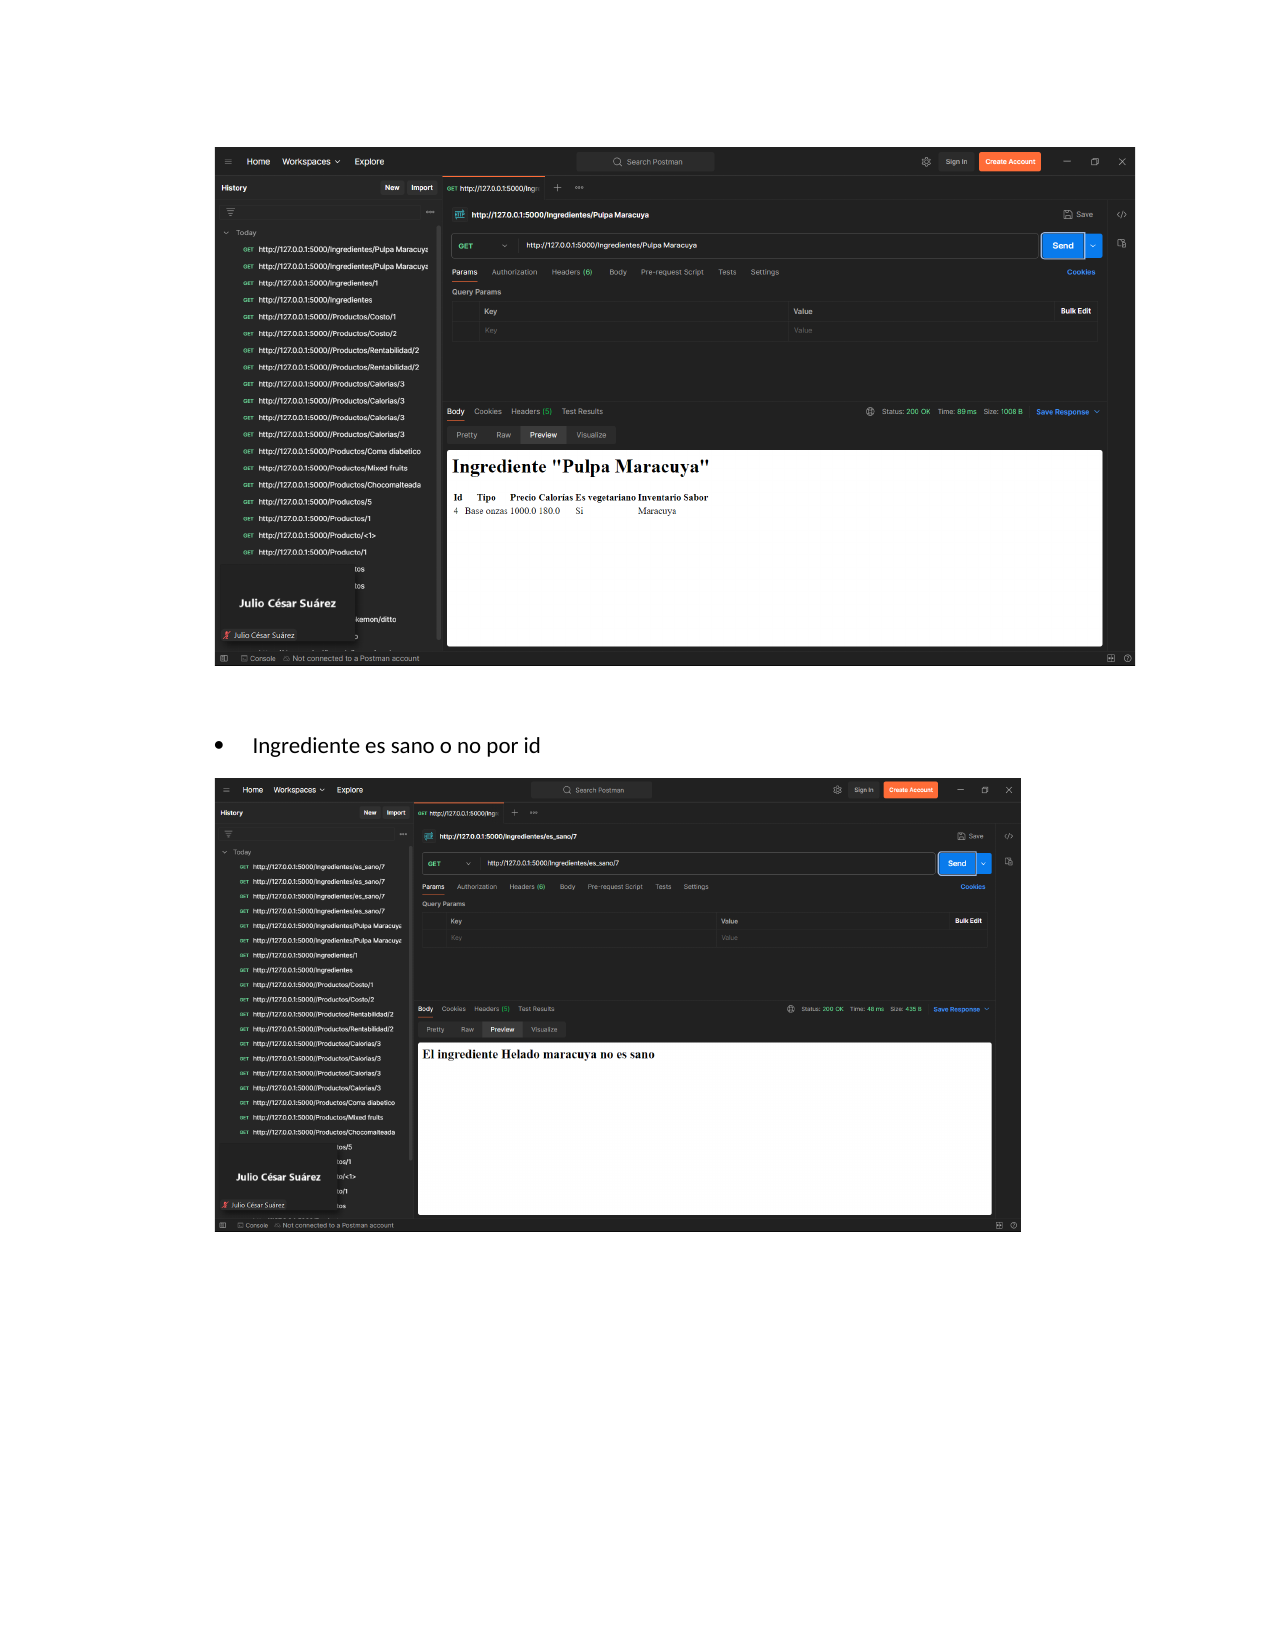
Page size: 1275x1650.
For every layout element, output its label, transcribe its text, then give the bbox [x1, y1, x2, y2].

picture [214, 778, 1021, 1232]
list Ingrediente es sano o no por id [215, 731, 1098, 759]
picture [214, 147, 1136, 666]
